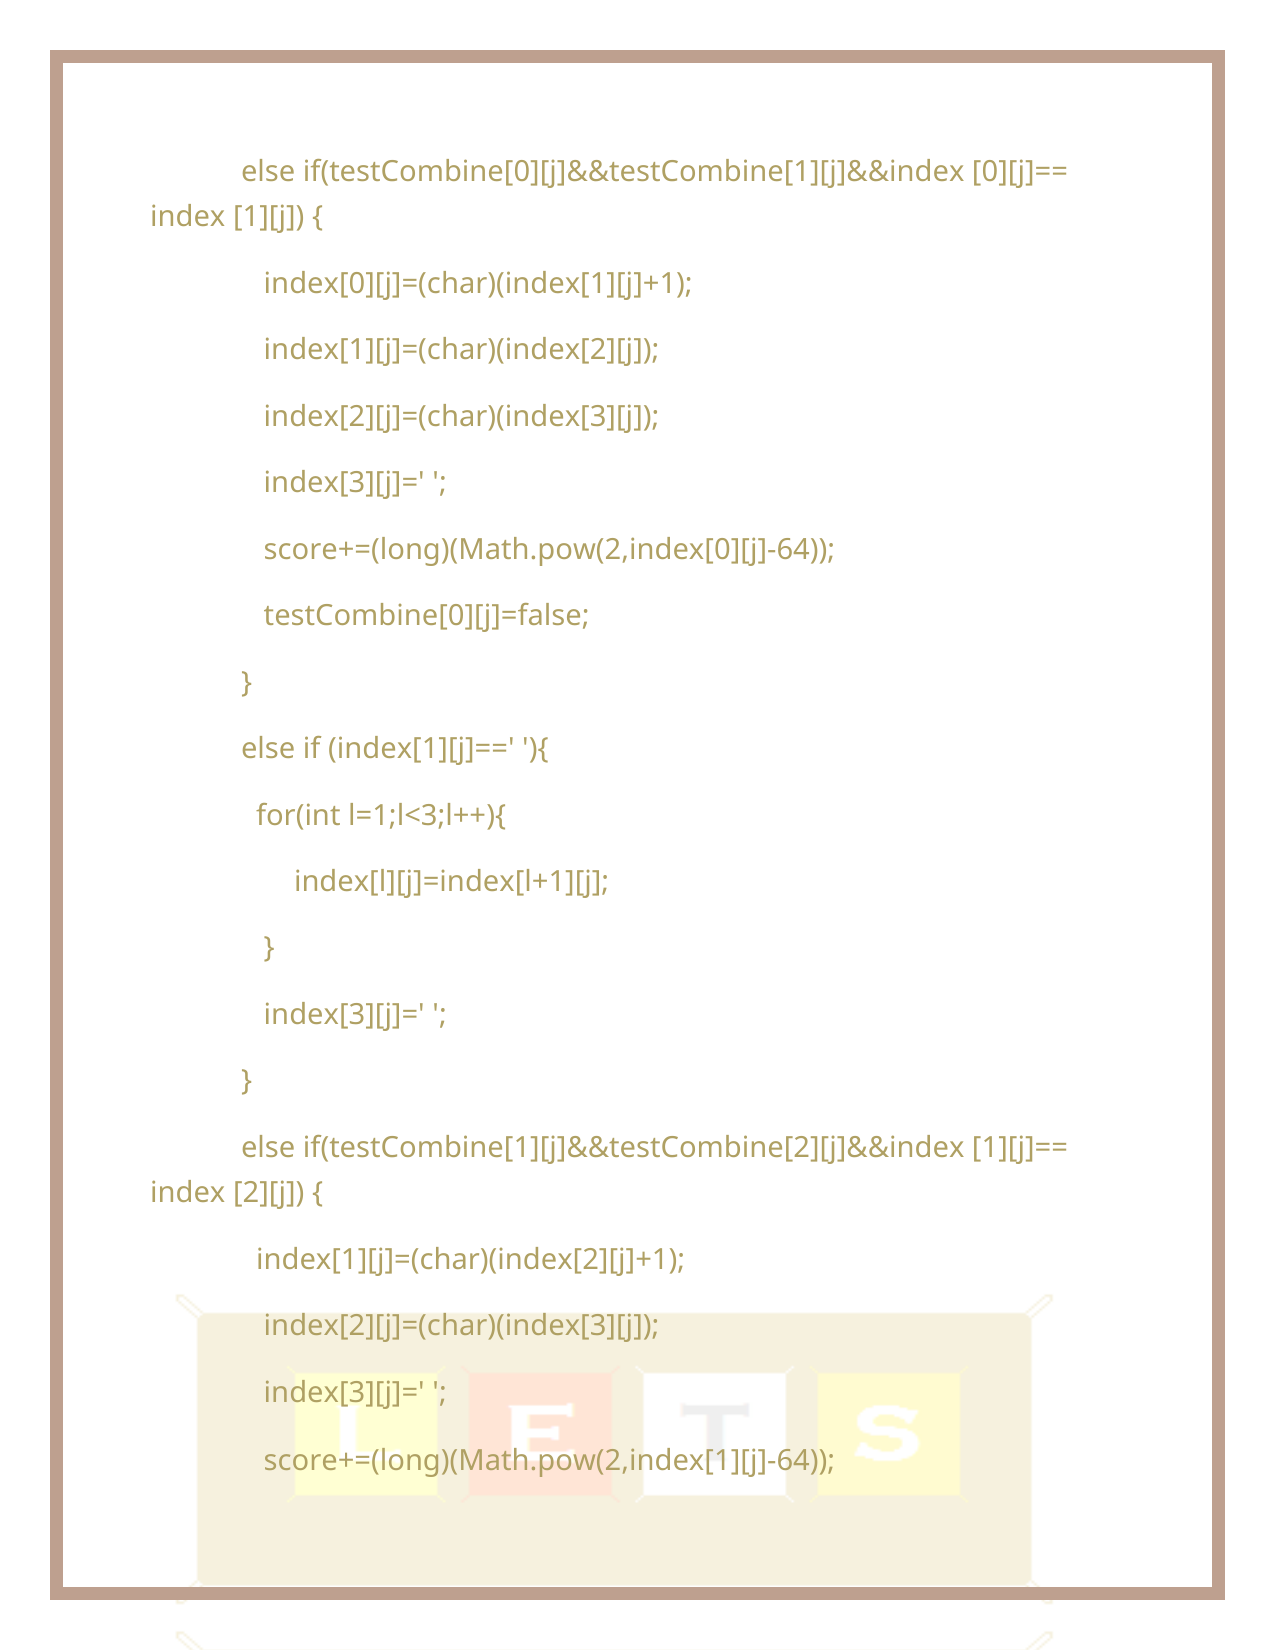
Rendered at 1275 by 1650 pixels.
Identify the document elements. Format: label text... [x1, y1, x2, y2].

text } [150, 1059, 1125, 1099]
text index[3][j]=' '; [150, 1371, 1125, 1411]
text testCombine[0][j]=false; [150, 594, 1125, 634]
text } [150, 661, 1125, 701]
text index[1][j]=(char)(index[2][j]); [150, 328, 1125, 368]
text index[2][j]=(char)(index[3][j]); [150, 395, 1125, 435]
text index[1][j]=(char)(index[2][j]+1); [150, 1238, 1125, 1278]
text score+=(long)(Math.pow(2,index[1][j]-64)); [150, 1439, 1125, 1479]
text index[3][j]=' '; [150, 461, 1125, 501]
text else if (index[1][j]==' '){ [150, 727, 1125, 767]
text else if(testCombine[1][j]&&testCombine[2][j]&&index [1][j]== index [2][j]) { [150, 1126, 1125, 1211]
text index[2][j]=(char)(index[3][j]); [150, 1304, 1125, 1344]
text index[3][j]=' '; [150, 993, 1125, 1033]
text for(int l=1;l<3;l++){ [150, 794, 1125, 833]
text index[l][j]=index[l+1][j]; [150, 860, 1125, 900]
text else if(testCombine[0][j]&&testCombine[1][j]&&index [0][j]== index [1][j]) { [150, 150, 1125, 235]
text score+=(long)(Math.pow(2,index[0][j]-64)); [150, 528, 1125, 568]
text } [150, 927, 1125, 966]
text index[0][j]=(char)(index[1][j]+1); [150, 262, 1125, 302]
